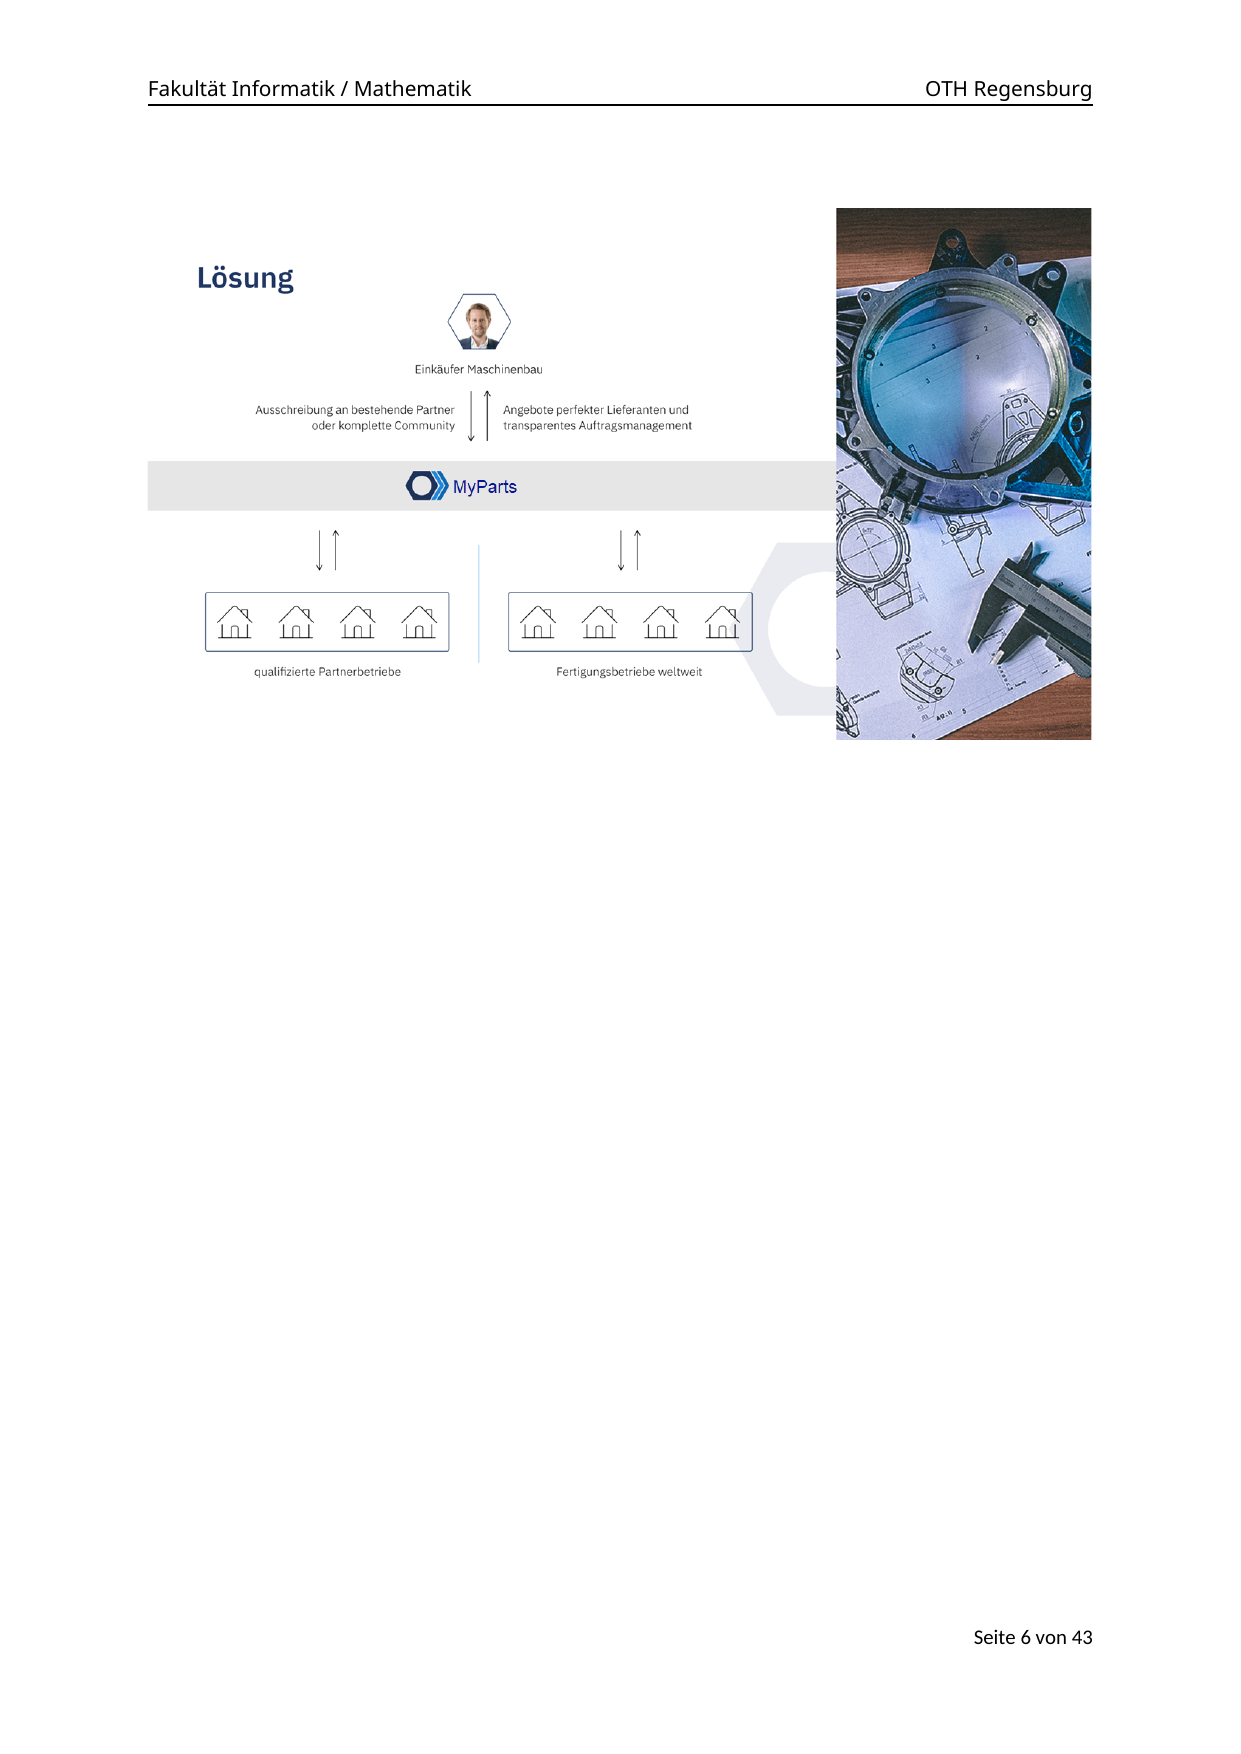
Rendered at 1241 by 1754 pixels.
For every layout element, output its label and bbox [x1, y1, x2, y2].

picture [147, 208, 1092, 740]
